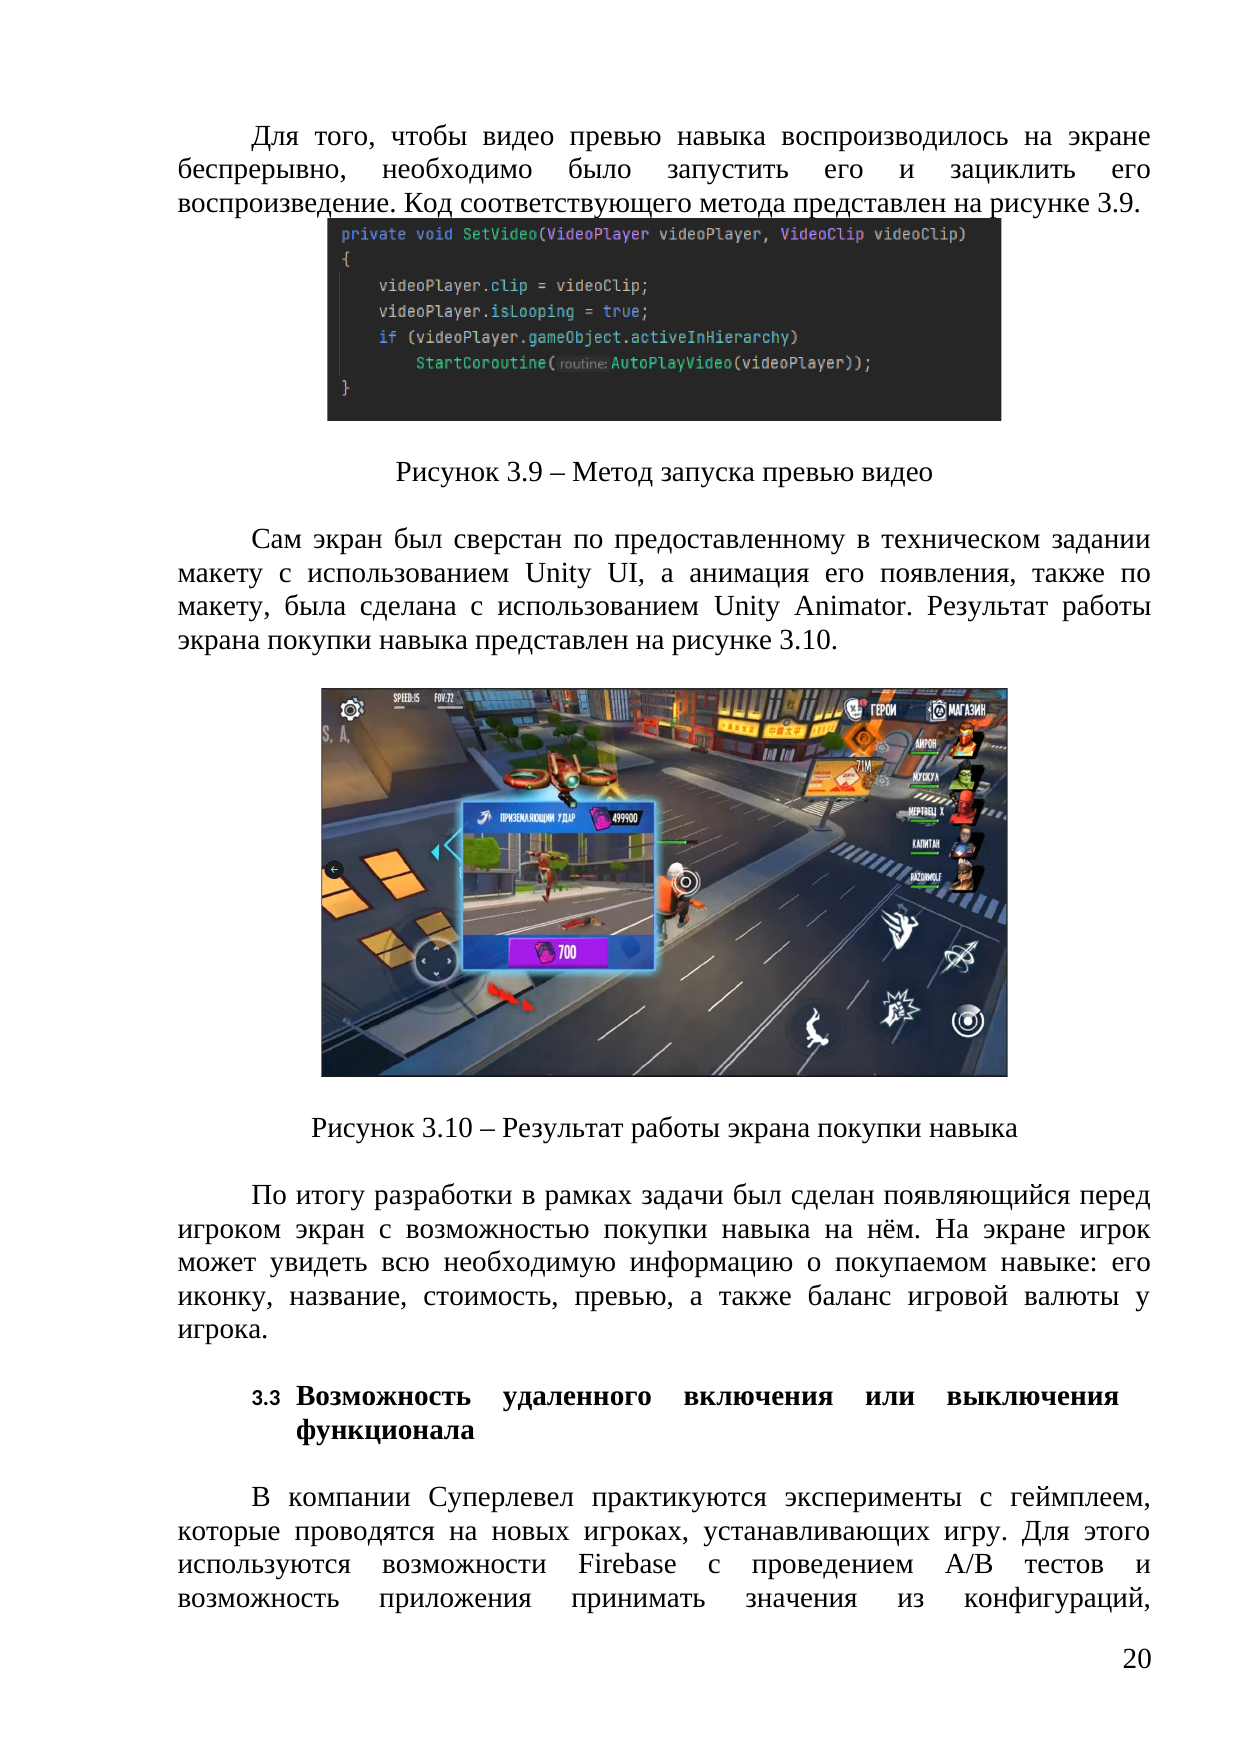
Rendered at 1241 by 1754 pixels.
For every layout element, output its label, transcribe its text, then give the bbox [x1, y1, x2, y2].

text Рисунок 3.10 – Результат работы экрана покупки навыка [177, 1110, 1152, 1144]
picture [327, 218, 1002, 421]
text Сам экран был сверстан по предоставленному в техническом задании макету с использованием Unity UI, а анимация его появления, также по макету, была сделана с использованием Unity Animator. Результат работы экрана покупки навыка представлен на рисунке 3.10. [177, 521, 1152, 655]
text По итогу разработки в рамках задачи был сделан появляющийся перед игроком экран с возможностью покупки навыка на нём. На экране игрок может увидеть всю необходимую информацию о покупаемом навыке: его иконку, название, стоимость, превью, а также баланс игровой валюты у игрока. [177, 1177, 1152, 1345]
picture [321, 688, 1008, 1077]
text Рисунок 3.9 – Метод запуска превью видео [177, 454, 1152, 488]
subtitle Возможность удаленного включения или выключения функционала [251, 1378, 1152, 1446]
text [177, 1479, 1152, 1613]
text Для того, чтобы видео превью навыка воспроизводилось на экране беспрерывно, необходимо было запустить его и зациклить его воспроизведение. Код соответствующего метода представлен на рисунке 3.9. [177, 118, 1152, 219]
